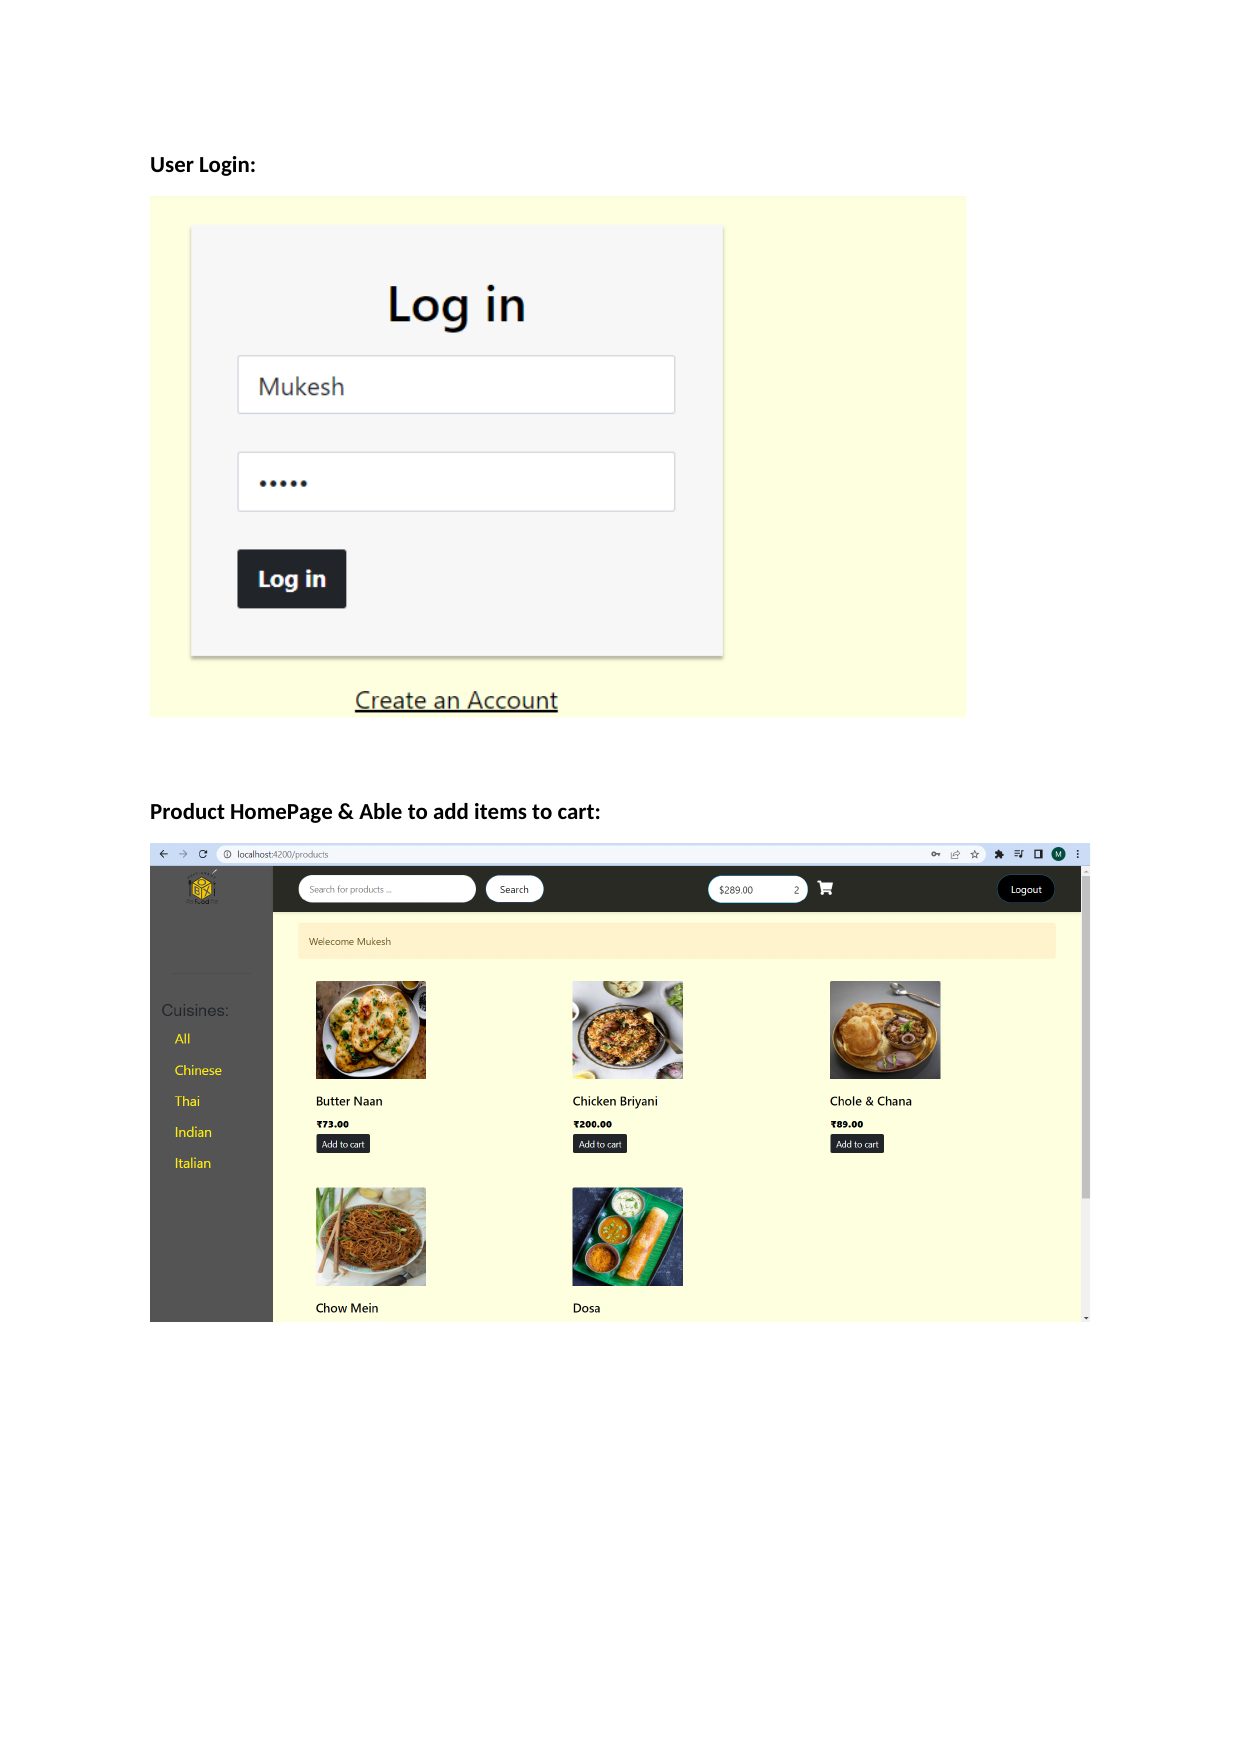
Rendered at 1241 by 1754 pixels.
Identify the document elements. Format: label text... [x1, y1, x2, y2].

text User Login: [150, 150, 1090, 178]
text Product HomePage & Able to add items to cart: [150, 797, 1090, 825]
picture [150, 196, 967, 779]
picture [150, 843, 1091, 1322]
